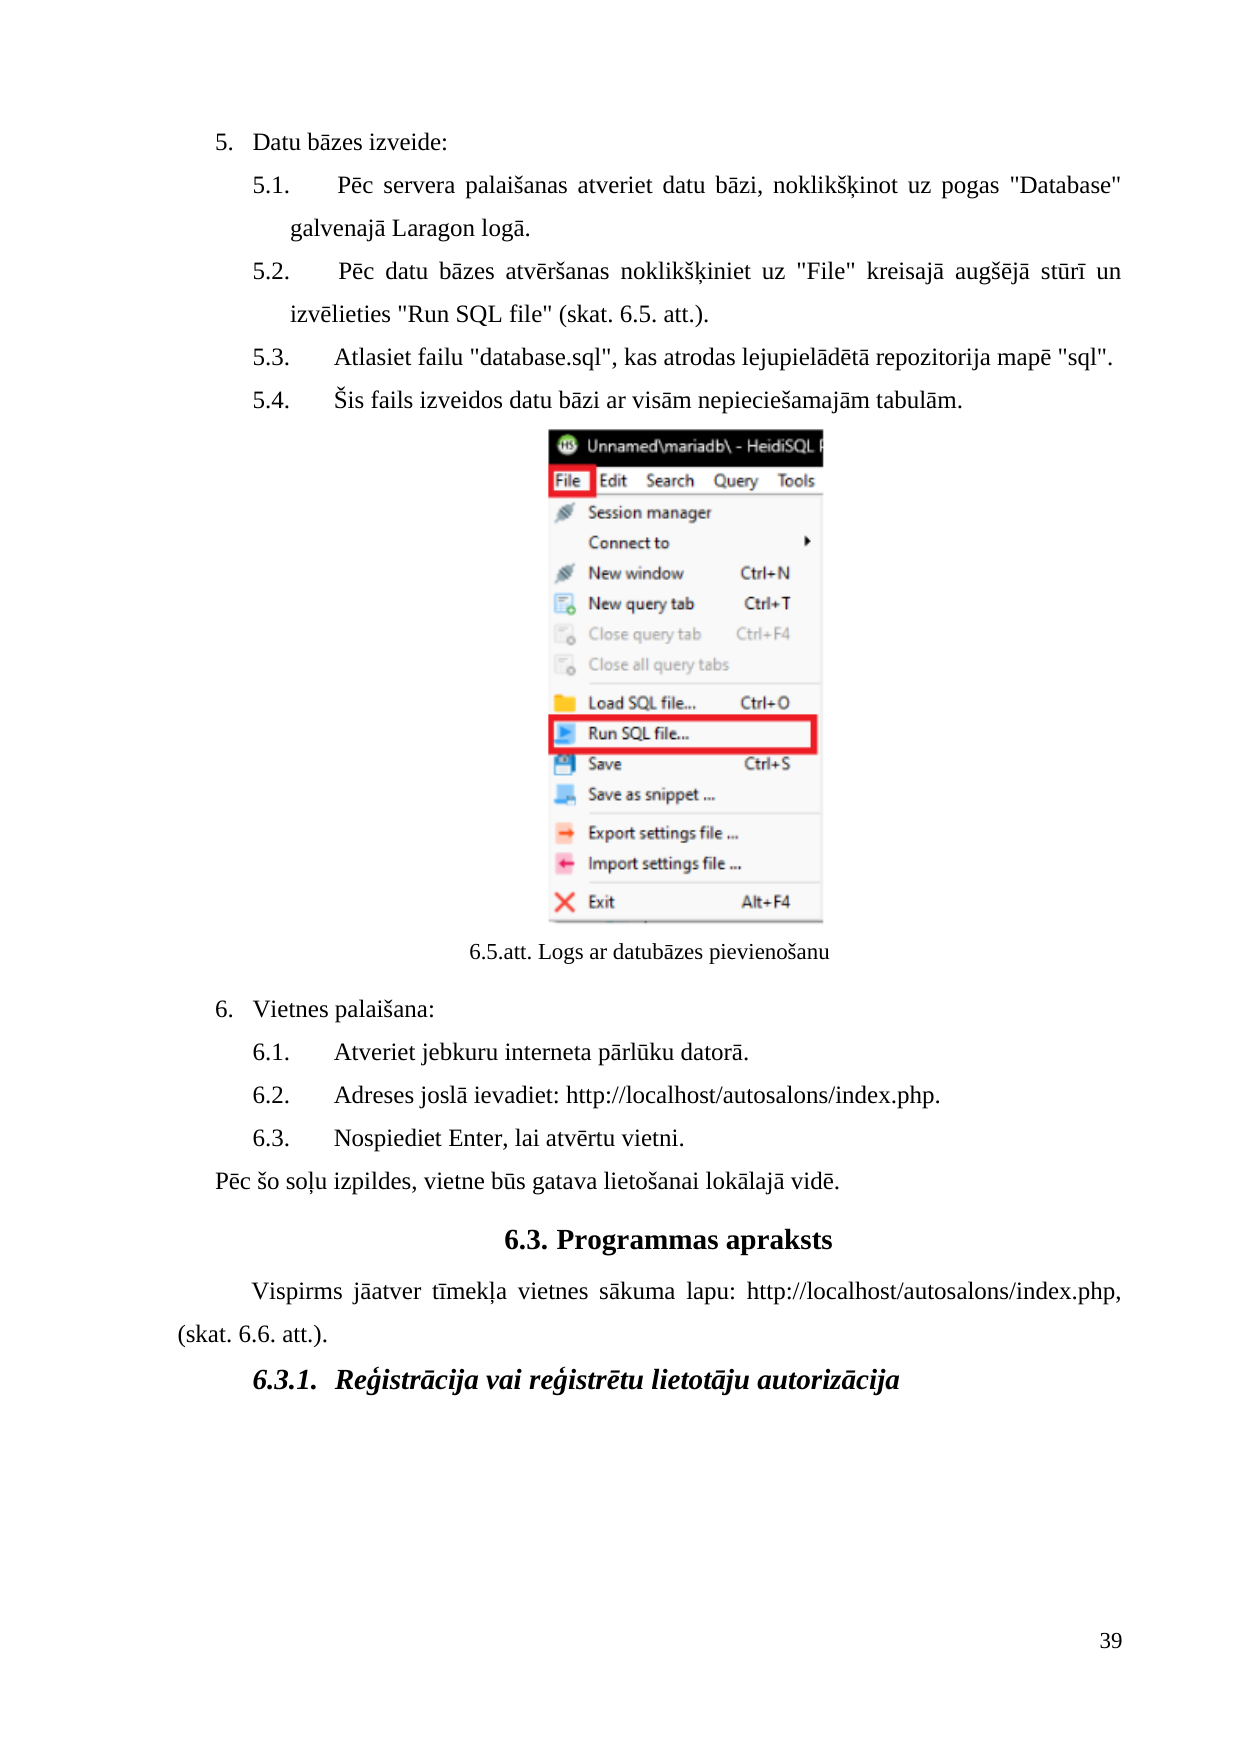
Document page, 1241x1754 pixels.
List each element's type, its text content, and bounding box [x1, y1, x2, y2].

list Datu bāzes izveide: [215, 127, 1122, 155]
list Atlasiet failu "database.sql", kas atrodas lejupielādētā repozitorija mapē "sql". [252, 342, 1122, 371]
list Reģistrācija vai reģistrētu lietotāju autorizācija [252, 1362, 1122, 1396]
text Vispirms jāatver tīmekļa vietnes sākuma lapu: http://localhost/autosalons/index.php, (skat. 6.6. att.). [177, 1276, 1122, 1348]
list Atveriet jebkuru interneta pārlūku datorā. [252, 1037, 1122, 1066]
list Adreses joslā ievadiet: http://localhost/autosalons/index.php. [252, 1080, 1122, 1109]
list Šis fails izveidos datu bāzi ar visām nepieciešamajām tabulām. [252, 385, 1122, 414]
text Pēc šo soļu izpildes, vietne būs gatava lietošanai lokālajā vidē. [177, 1166, 1122, 1195]
subtitle Programmas apraksts [215, 1222, 1122, 1255]
list Vietnes palaišana: [215, 994, 1122, 1022]
picture [548, 428, 825, 926]
list Pēc datu bāzes atvēršanas noklikšķiniet uz "File" kreisajā augšējā stūrī un izvēlieties "Run SQL file" (skat. 6.5. att.). [252, 256, 1122, 328]
list Pēc servera palaišanas atveriet datu bāzi, noklikšķinot uz pogas "Database" galvenajā Laragon logā. [252, 170, 1122, 242]
list Nospiediet Enter, lai atvērtu vietni. [252, 1123, 1122, 1152]
text 6.5.att. Logs ar datubāzes pievienošanu [177, 938, 1122, 965]
